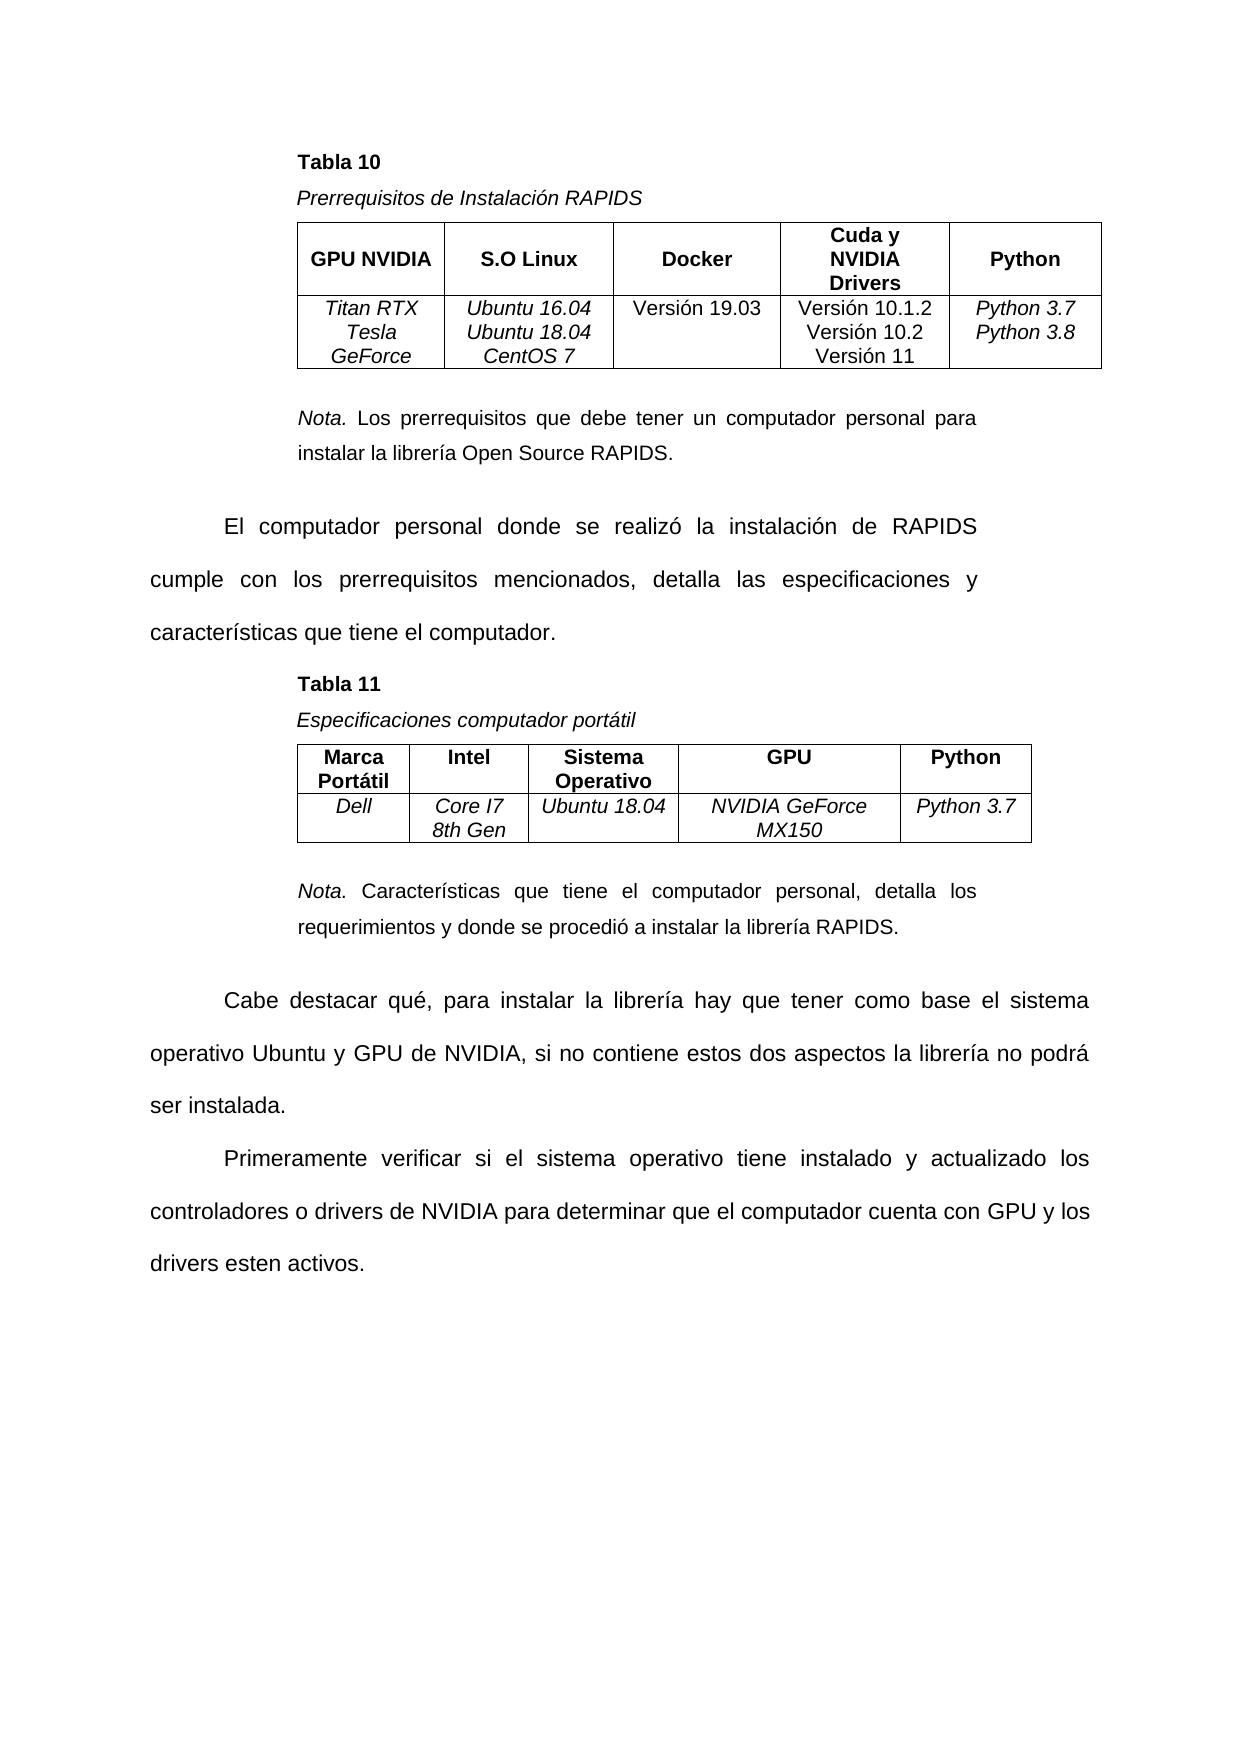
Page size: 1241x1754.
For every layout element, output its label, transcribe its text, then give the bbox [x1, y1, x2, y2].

text Tabla 11 [239, 672, 1090, 696]
table_cell NVIDIA GeForce MX150 [679, 794, 900, 842]
table_cell Ubuntu 18.04 [529, 794, 678, 842]
table_header S.O Linux [445, 223, 613, 295]
table_cell Titan RTX Tesla GeForce [298, 296, 444, 368]
table_cell Python 3.7 [901, 794, 1031, 842]
text Especificaciones computador portátil [239, 708, 1090, 732]
table_header Sistema Operativo [529, 745, 678, 793]
text Primeramente verificar si el sistema operativo tiene instalado y actualizado los controladores o drivers de NVIDIA para determinar que el computador cuenta con GPU y los drivers esten activos. [150, 1145, 1090, 1277]
table_cell Versión 19.03 [614, 296, 780, 368]
text Nota. Los prerrequisitos que debe tener un computador personal para instalar la librería Open Source RAPIDS. [298, 405, 978, 465]
table_cell Versión 10.1.2 Versión 10.2 Versión 11 [781, 296, 949, 368]
table_header GPU NVIDIA [298, 223, 444, 295]
table_header GPU [679, 745, 900, 793]
table_header Intel [410, 745, 528, 793]
table_header Marca Portátil [298, 745, 409, 793]
table_header Python [901, 745, 1031, 793]
text El computador personal donde se realizó la instalación de RAPIDS cumple con los prerrequisitos mencionados, detalla las especificaciones y características que tiene el computador. [150, 513, 978, 645]
table_header Python [950, 223, 1101, 295]
table_header Cuda y NVIDIA Drivers [781, 223, 949, 295]
text Tabla 10 [239, 150, 1090, 174]
table_cell Ubuntu 16.04 Ubuntu 18.04 CentOS 7 [445, 296, 613, 368]
text Cabe destacar qué, para instalar la librería hay que tener como base el sistema operativo Ubuntu y GPU de NVIDIA, si no contiene estos dos aspectos la librería no podrá ser instalada. [150, 987, 1090, 1118]
table_header Docker [614, 223, 780, 295]
text Nota. Características que tiene el computador personal, detalla los requerimientos y donde se procedió a instalar la librería RAPIDS. [298, 879, 978, 939]
table_cell Python 3.7 Python 3.8 [950, 296, 1101, 368]
table_cell Core I7 8th Gen [410, 794, 528, 842]
text Prerrequisitos de Instalación RAPIDS [239, 186, 1090, 210]
table_cell Dell [298, 794, 409, 842]
